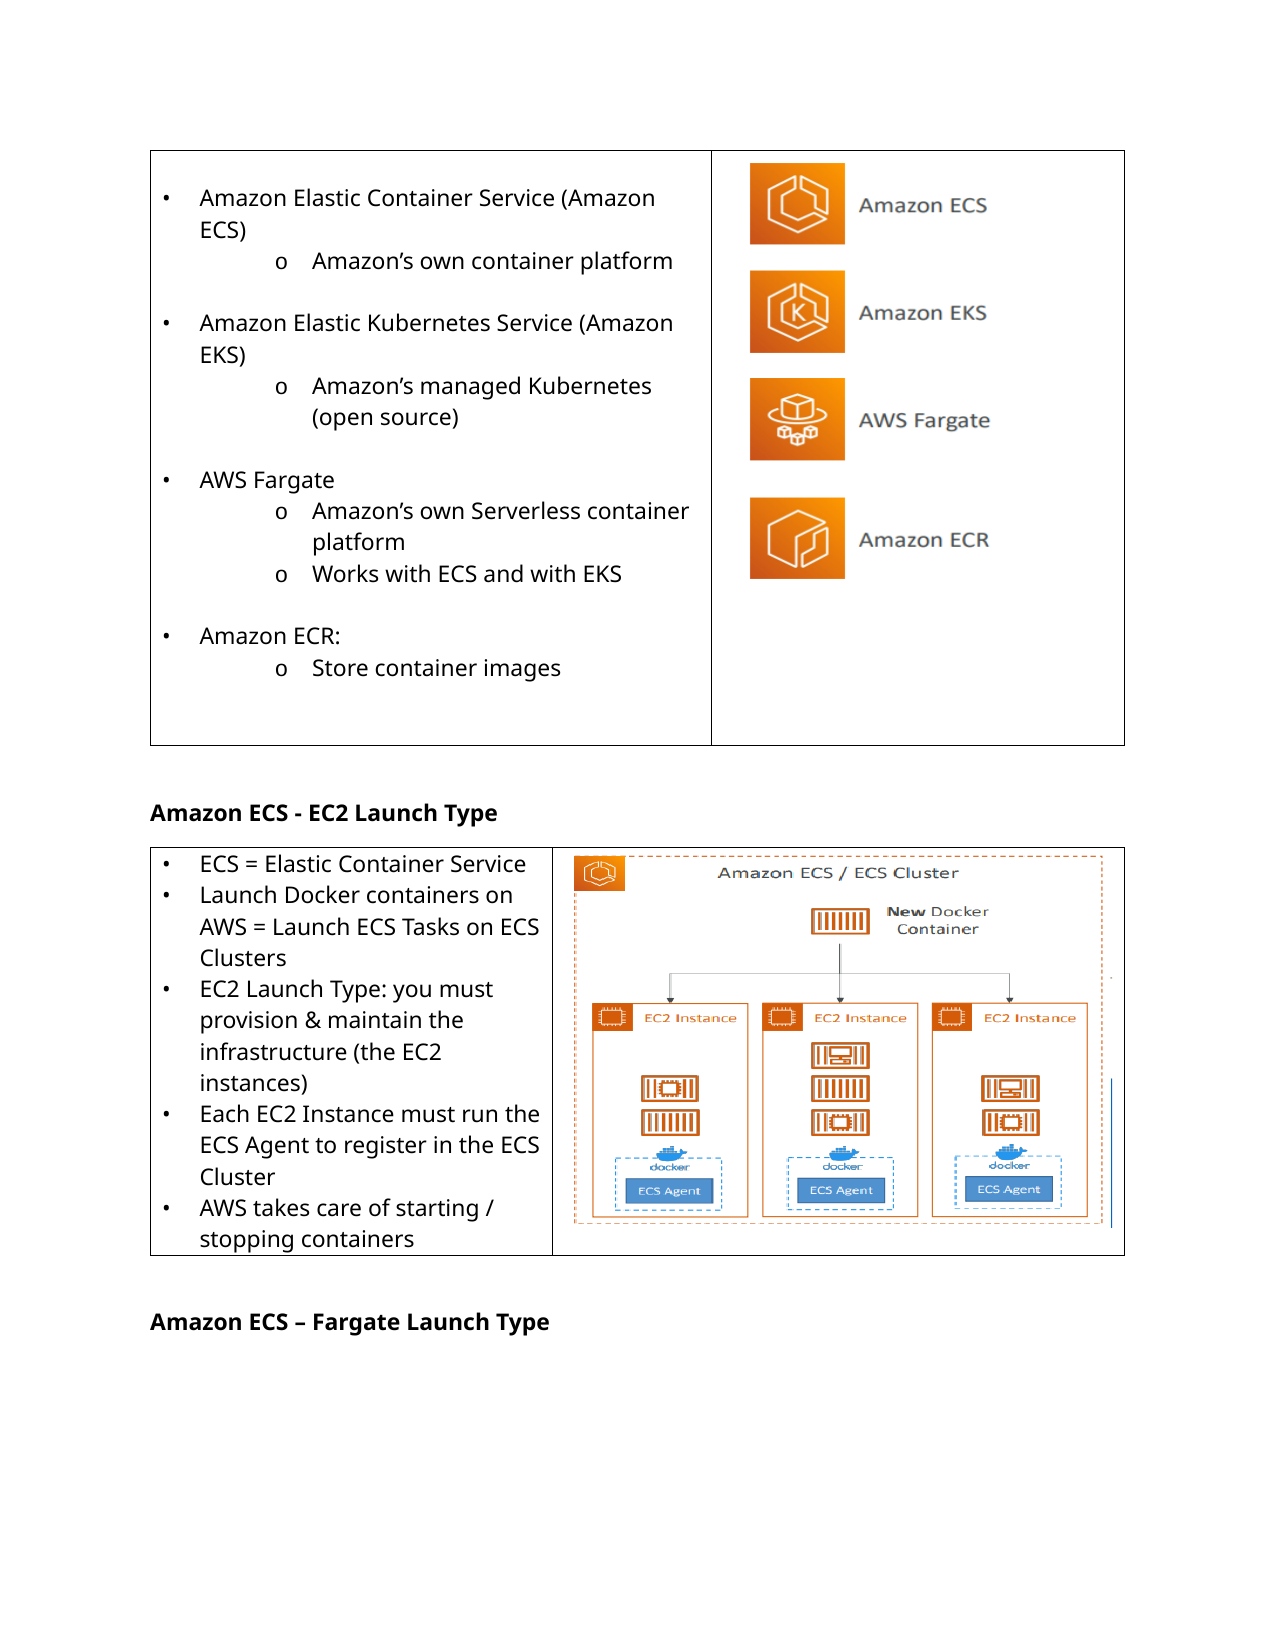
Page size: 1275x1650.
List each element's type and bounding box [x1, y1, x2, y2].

picture [722, 151, 1008, 596]
picture [563, 848, 1113, 1228]
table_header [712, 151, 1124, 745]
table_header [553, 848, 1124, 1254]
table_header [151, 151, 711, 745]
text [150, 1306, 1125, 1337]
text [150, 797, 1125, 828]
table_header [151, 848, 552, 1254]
